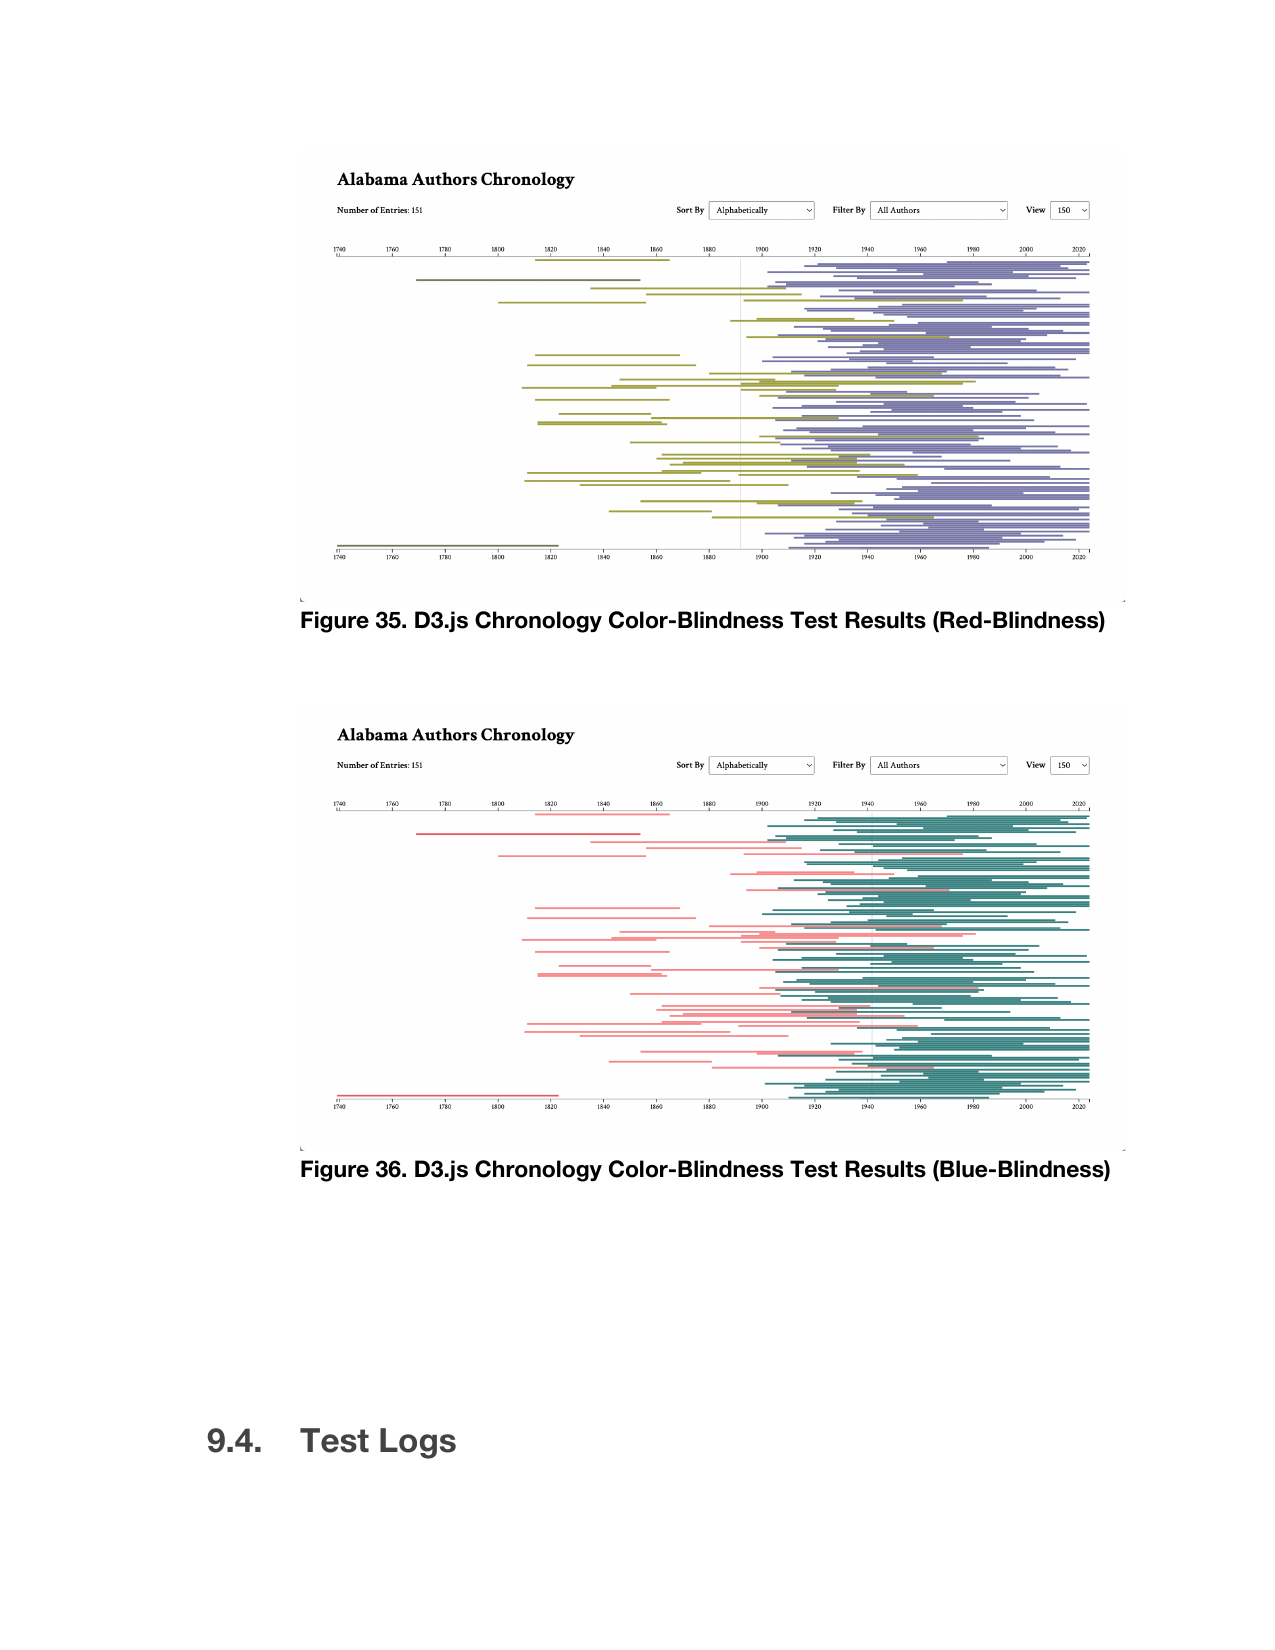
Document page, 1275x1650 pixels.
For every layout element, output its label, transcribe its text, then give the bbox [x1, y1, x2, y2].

subtitle Test Logs [262, 1420, 1125, 1462]
picture [300, 150, 1125, 602]
picture [300, 705, 1125, 1151]
text Figure 36. D3.js Chronology Color-Blindness Test Results (Blue-Blindness) [225, 1155, 1125, 1184]
text Figure 35. D3.js Chronology Color-Blindness Test Results (Red-Blindness) [225, 606, 1125, 635]
